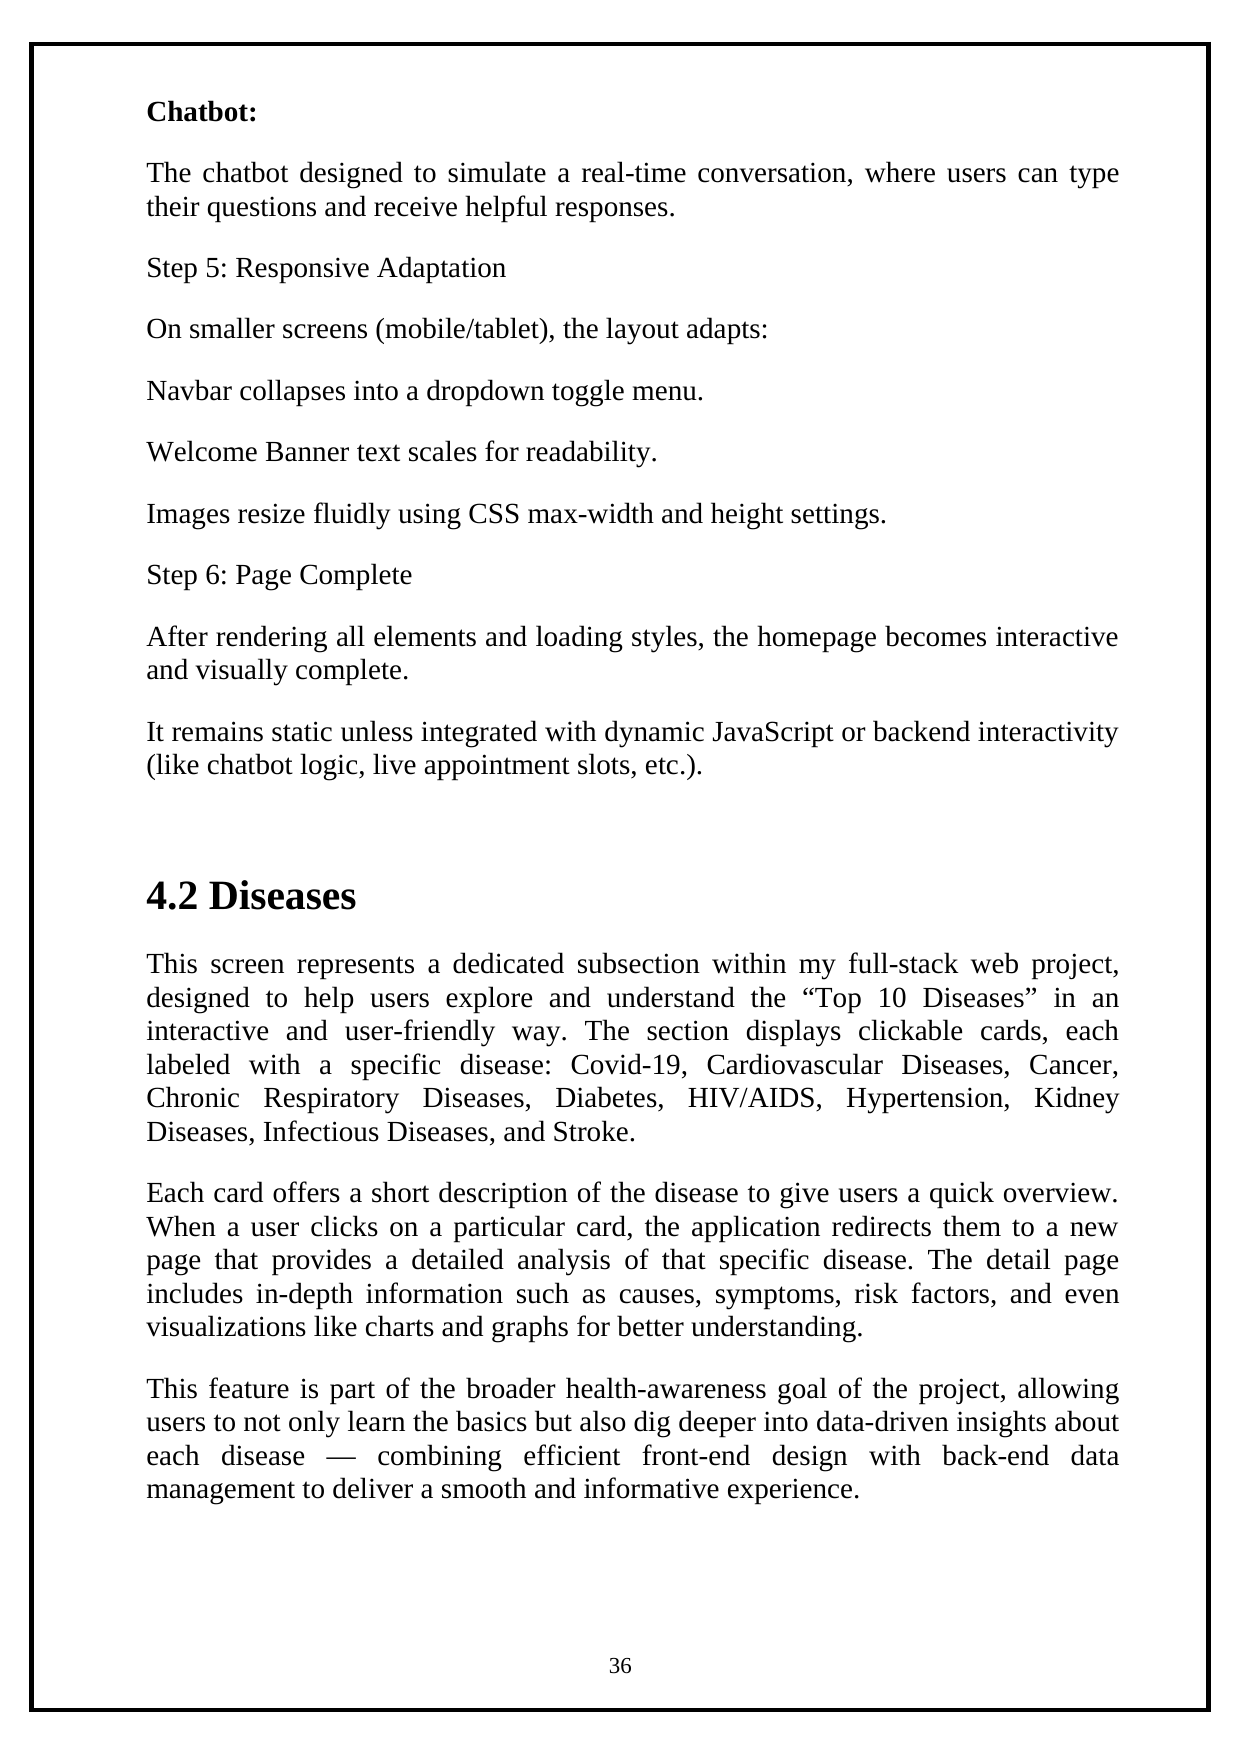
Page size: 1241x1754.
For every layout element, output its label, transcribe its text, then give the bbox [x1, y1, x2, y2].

text Images resize fluidly using CSS max-width and height settings. [146, 496, 1120, 529]
text Welcome Banner text scales for readability. [146, 434, 1120, 468]
text Navbar collapses into a dropdown toggle menu. [146, 373, 1120, 407]
text This feature is part of the broader health-awareness goal of the project, allowing users to not only learn the basics but also dig deeper into data-driven insights about each disease — combining efficient front-end design with back-end data management to deliver a smooth and informative experience. [146, 1371, 1120, 1505]
text Step 6: Page Complete [146, 557, 1120, 591]
text Chatbot: [146, 94, 1120, 127]
text It remains static unless integrated with dynamic JavaScript or backend interactivity (like chatbot logic, live appointment slots, etc.). [146, 714, 1120, 781]
text 4.2 Diseases [146, 870, 1120, 918]
text Step 5: Responsive Adaptation [146, 250, 1120, 284]
text On smaller screens (mobile/tablet), the layout adapts: [146, 312, 1120, 345]
text The chatbot designed to simulate a real-time conversation, where users can type their questions and receive helpful responses. [146, 155, 1120, 222]
text Each card offers a short description of the disease to give users a quick overview. When a user clicks on a particular card, the application redirects them to a new page that provides a detailed analysis of that specific disease. The detail page includes in-depth information such as causes, symptoms, risk factors, and even visualizations like charts and graphs for better understanding. [146, 1175, 1120, 1343]
text This screen represents a dedicated subsection within my full-stack web project, designed to help users explore and understand the “Top 10 Diseases” in an interactive and user-friendly way. The section displays clickable cards, each labeled with a specific disease: Covid-19, Cardiovascular Diseases, Cancer, Chronic Respiratory Diseases, Diabetes, HIV/AIDS, Hypertension, Kidney Diseases, Infectious Diseases, and Stroke. [146, 946, 1120, 1147]
text After rendering all elements and loading styles, the homepage becomes interactive and visually complete. [146, 619, 1120, 686]
